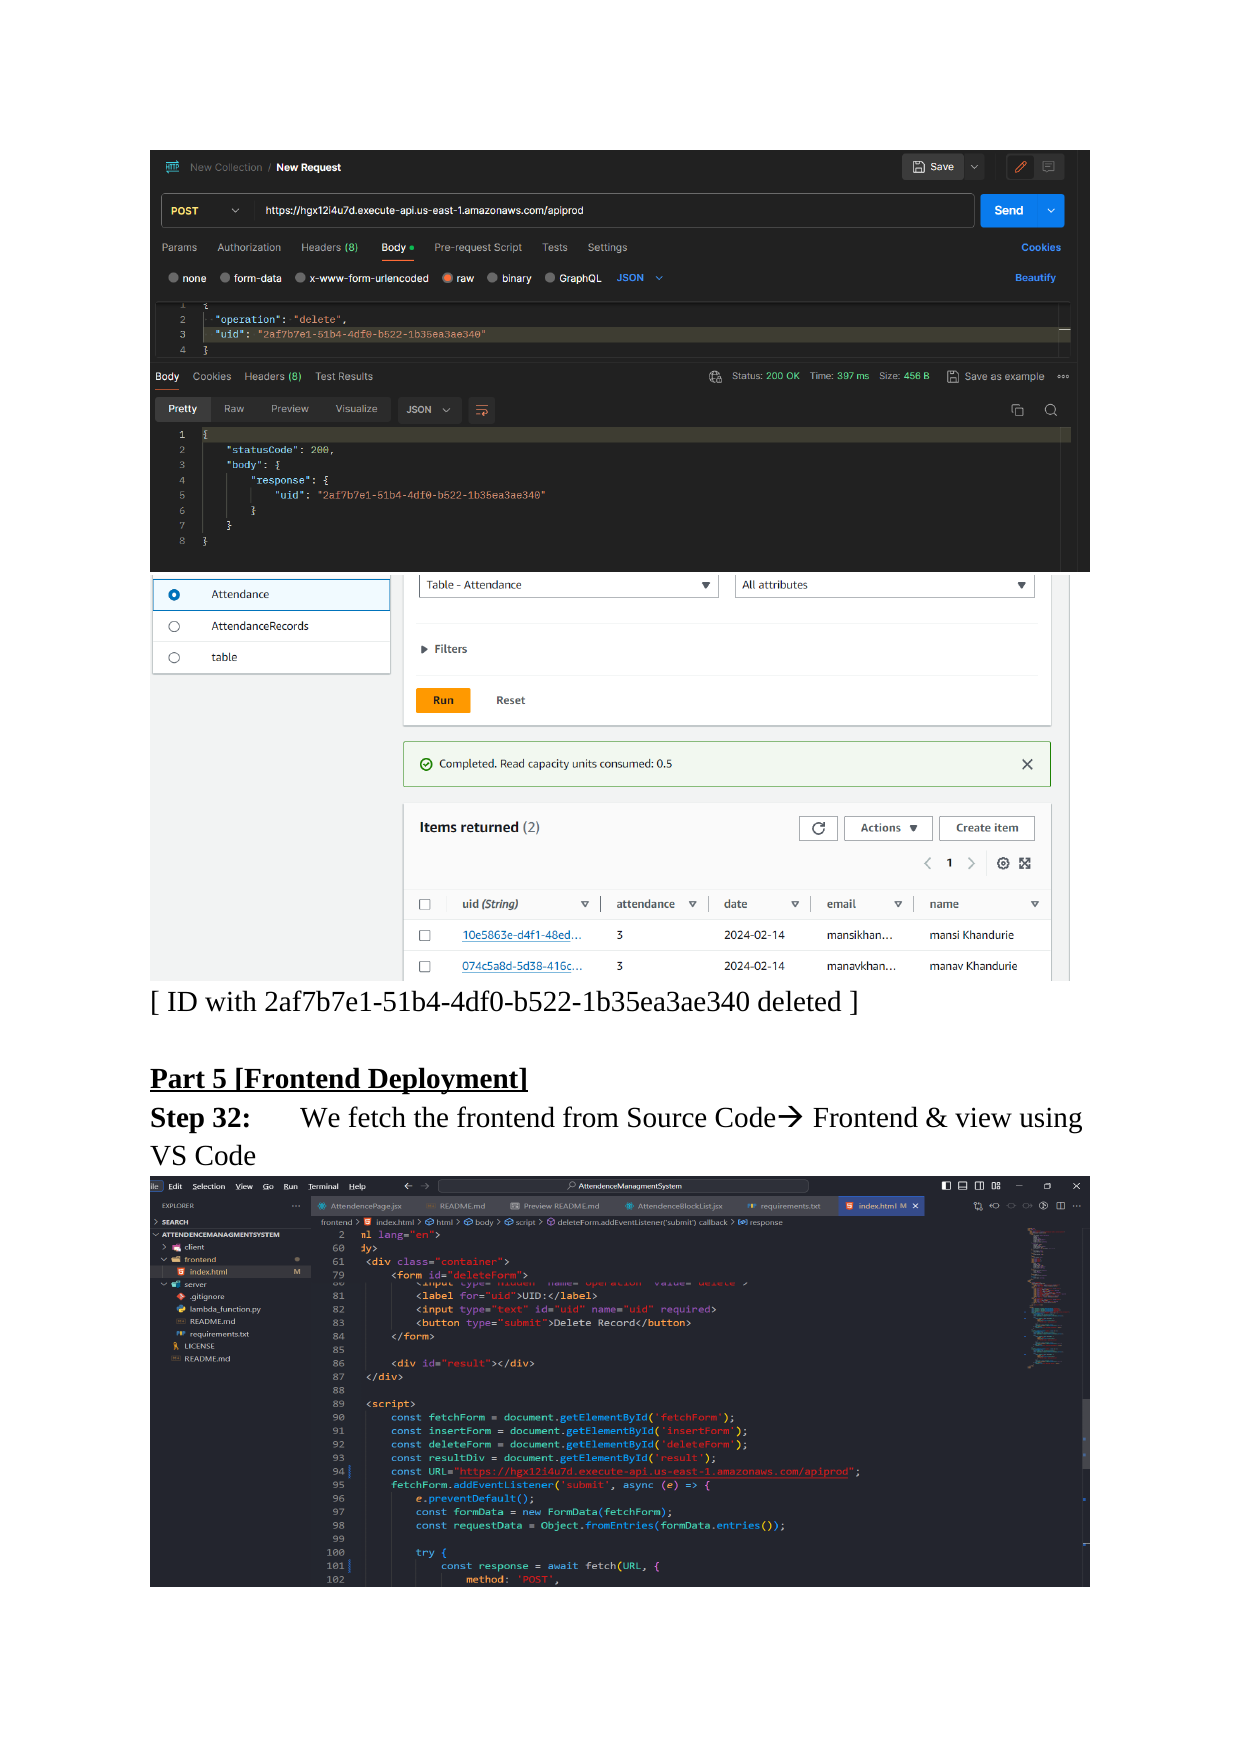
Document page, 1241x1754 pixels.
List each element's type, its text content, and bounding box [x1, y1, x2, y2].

text Step 32: We fetch the frontend from Source Code Frontend & view using VS Code [150, 1100, 1090, 1172]
picture [150, 1176, 1090, 1587]
text Part 5 [Frontend Deployment] [150, 1061, 1090, 1095]
picture [150, 575, 1090, 981]
picture [150, 150, 1090, 572]
text [ ID with 2af7b7e1-51b4-4df0-b522-1b35ea3ae340 deleted ] [150, 984, 1090, 1018]
